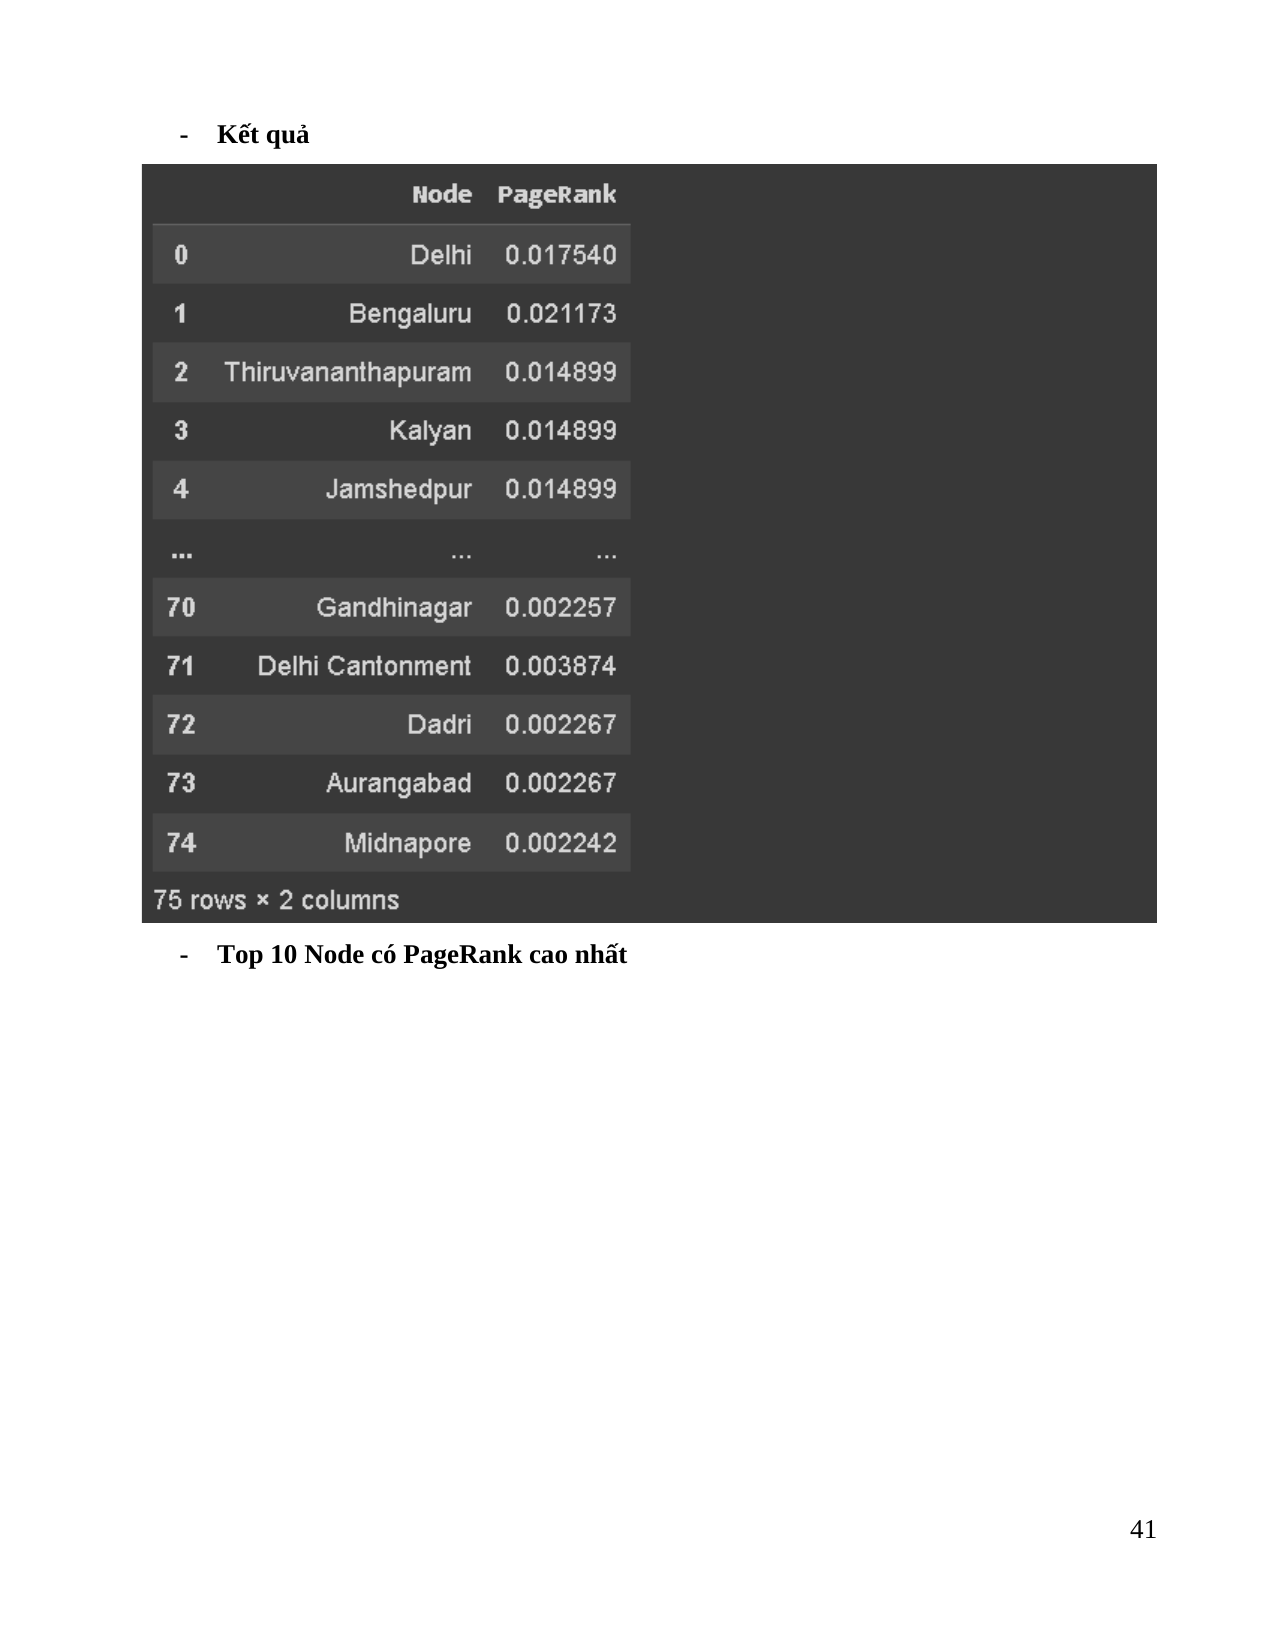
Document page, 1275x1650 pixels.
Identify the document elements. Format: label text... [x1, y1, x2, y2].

list Top 10 Node có PageRank cao nhất [179, 938, 1157, 969]
list Kết quả [179, 118, 1157, 149]
picture [141, 164, 1157, 923]
